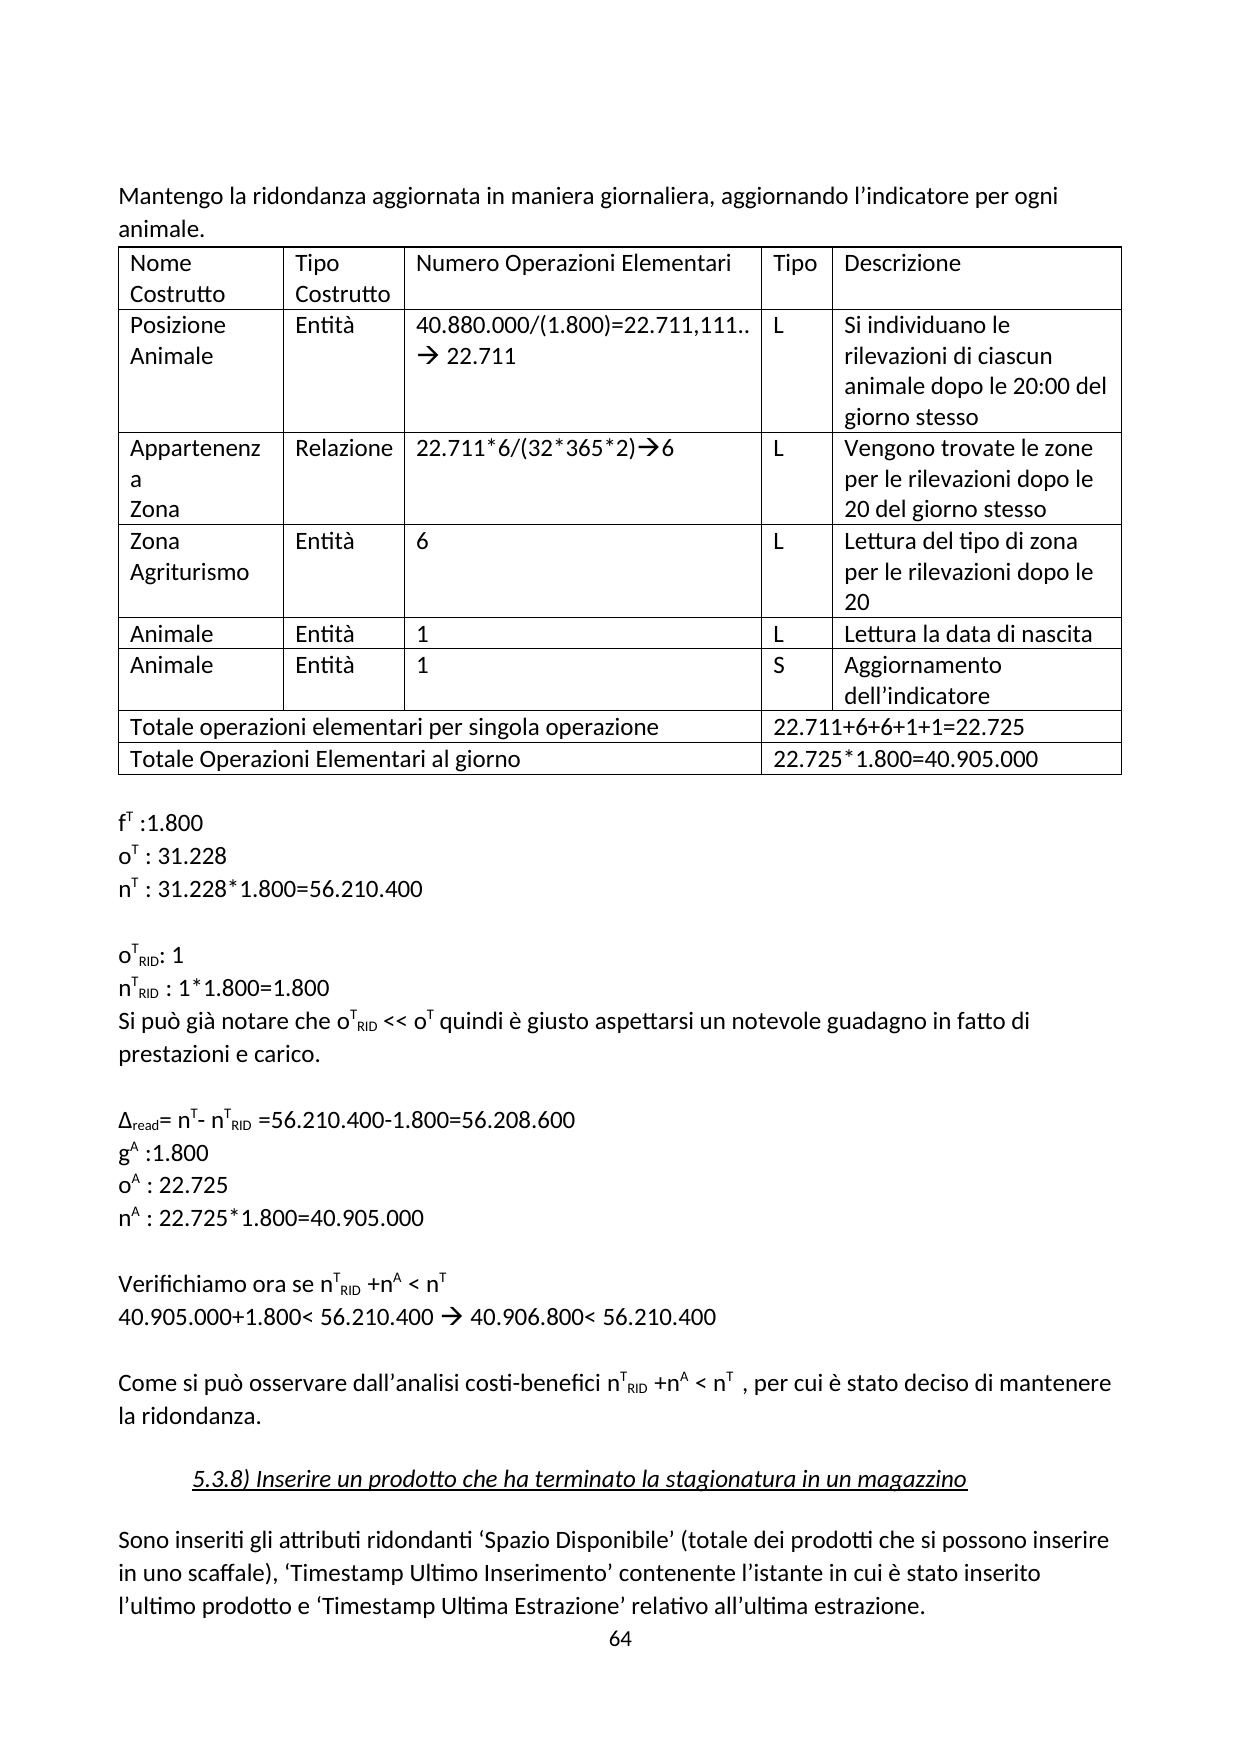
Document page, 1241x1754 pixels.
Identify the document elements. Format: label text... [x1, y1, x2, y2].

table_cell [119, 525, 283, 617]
text gA :1.800 [118, 1137, 1122, 1167]
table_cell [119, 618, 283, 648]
text nTRID : 1*1.800=1.800 [118, 972, 1122, 1003]
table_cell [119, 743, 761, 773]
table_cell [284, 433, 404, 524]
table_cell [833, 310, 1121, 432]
text 5.3.8) Inserire un prodotto che ha terminato la stagionatura in un magazzino [118, 1463, 1122, 1494]
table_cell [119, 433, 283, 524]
text ∆read= nT- nTRID =56.210.400-1.800=56.208.600 [118, 1104, 1122, 1134]
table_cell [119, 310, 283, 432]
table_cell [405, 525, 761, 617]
text Sono inseriti gli attributi ridondanti ‘Spazio Disponibile’ (totale dei prodotti che si possono inserire in uno scaffale), ‘Timestamp Ultimo Inserimento’ contenente l’istante in cui è stato inserito l’ultimo prodotto e ‘Timestamp Ultima Estrazione’ relativo all’ultima estrazione. [118, 1524, 1122, 1621]
text Mantengo la ridondanza aggiornata in maniera giornaliera, aggiornando l’indicatore per ogni animale. [118, 181, 1122, 244]
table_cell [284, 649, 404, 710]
text oTRID: 1 [118, 939, 1122, 970]
text Si può già notare che oTRID << oT quindi è giusto aspettarsi un notevole guadagno in fatto di prestazioni e carico. [118, 1005, 1122, 1068]
text Come si può osservare dall’analisi costi-benefici nTRID +nA < nT , per cui è stato deciso di mantenere la ridondanza. [118, 1367, 1122, 1431]
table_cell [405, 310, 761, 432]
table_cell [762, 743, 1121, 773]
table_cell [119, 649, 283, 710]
text nT : 31.228*1.800=56.210.400 [118, 873, 1122, 904]
text nA : 22.725*1.800=40.905.000 [118, 1202, 1122, 1233]
text oT : 31.228 [118, 840, 1122, 871]
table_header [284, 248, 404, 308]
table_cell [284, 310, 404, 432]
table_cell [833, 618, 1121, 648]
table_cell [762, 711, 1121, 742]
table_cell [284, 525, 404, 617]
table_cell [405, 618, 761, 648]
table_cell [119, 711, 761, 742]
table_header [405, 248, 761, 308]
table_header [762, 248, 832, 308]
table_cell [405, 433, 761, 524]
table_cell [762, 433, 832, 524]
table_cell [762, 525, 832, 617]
text Verifichiamo ora se nTRID +nA < nT [118, 1268, 1122, 1299]
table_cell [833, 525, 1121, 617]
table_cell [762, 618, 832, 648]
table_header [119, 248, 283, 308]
text oA : 22.725 [118, 1169, 1122, 1200]
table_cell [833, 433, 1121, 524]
text fT :1.800 [118, 807, 1122, 838]
text 40.905.000+1.800‬< 56.210.400 40.906.800< 56.210.400 [118, 1301, 1122, 1332]
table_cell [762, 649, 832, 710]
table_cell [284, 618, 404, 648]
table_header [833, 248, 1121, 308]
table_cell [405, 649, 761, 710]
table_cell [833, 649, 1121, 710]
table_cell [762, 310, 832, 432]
